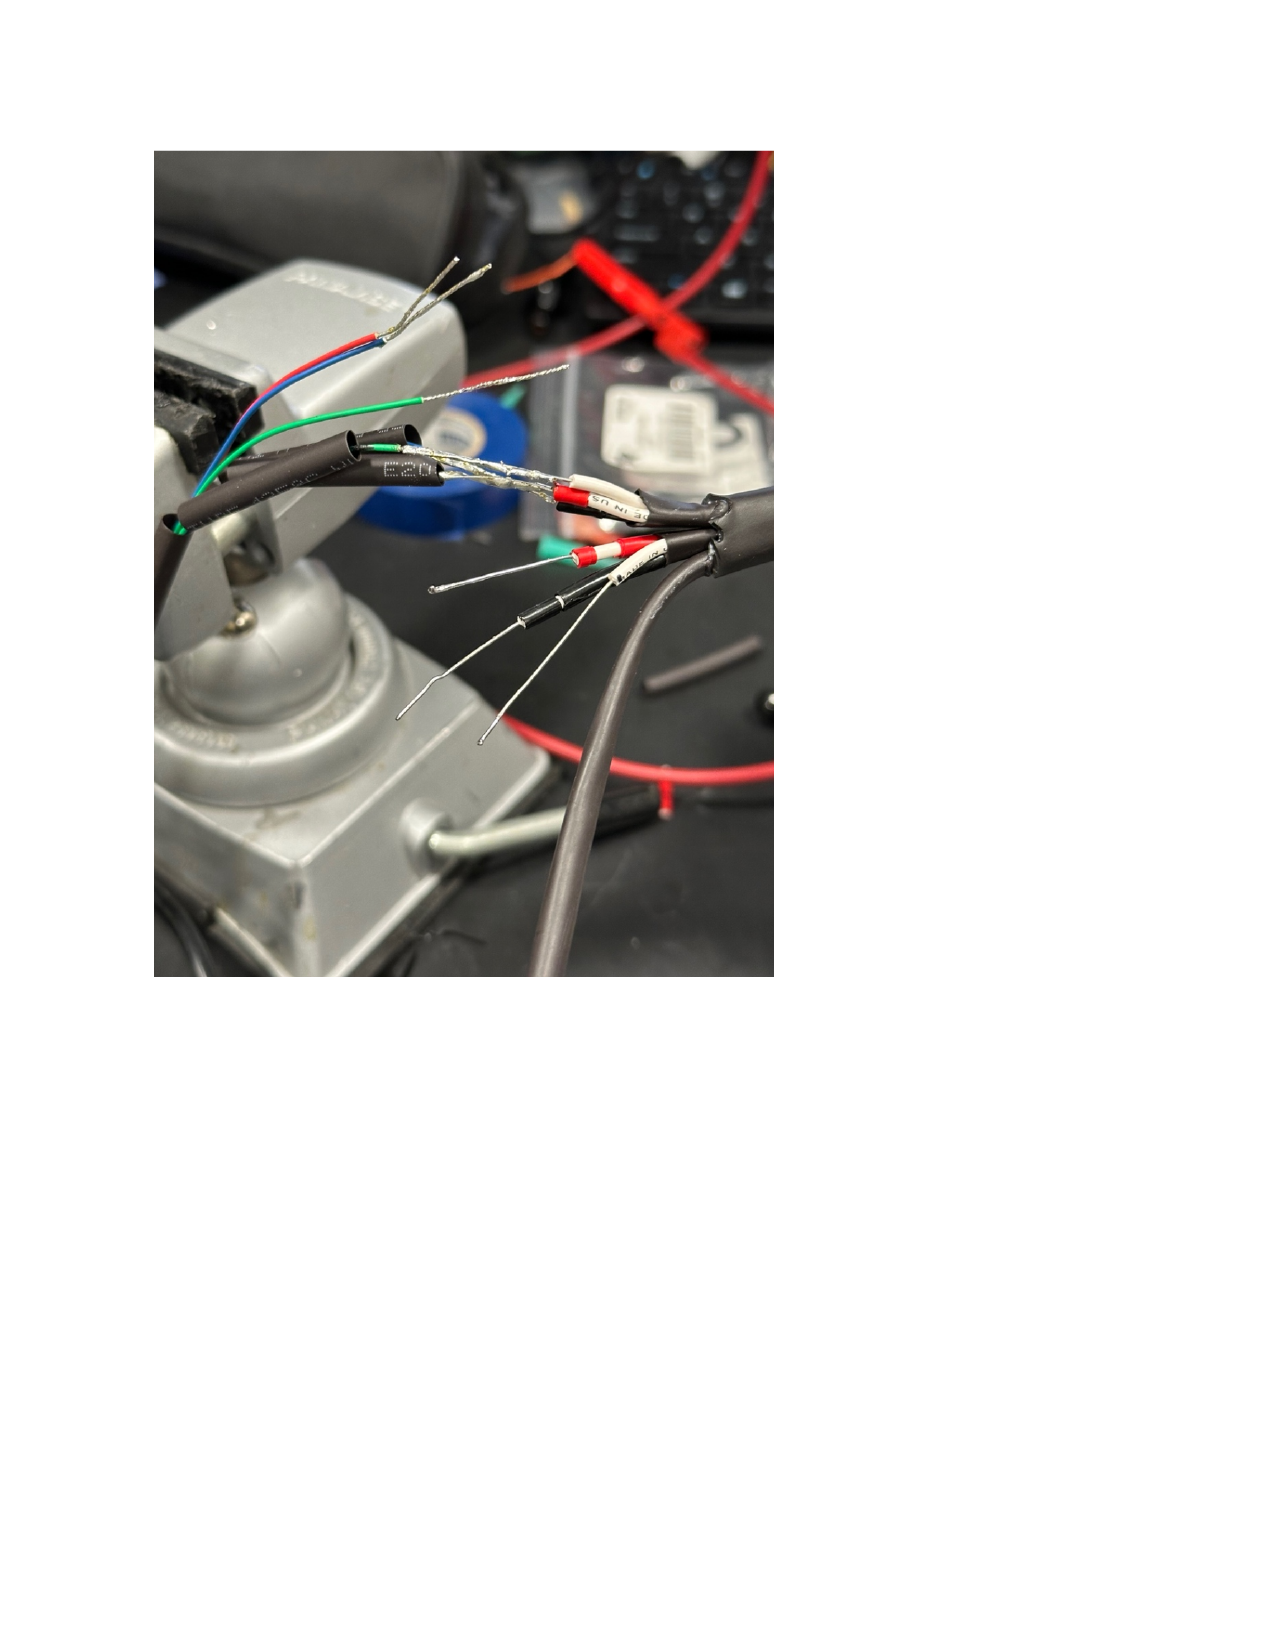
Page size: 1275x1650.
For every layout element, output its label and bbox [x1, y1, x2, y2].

picture [154, 152, 774, 976]
